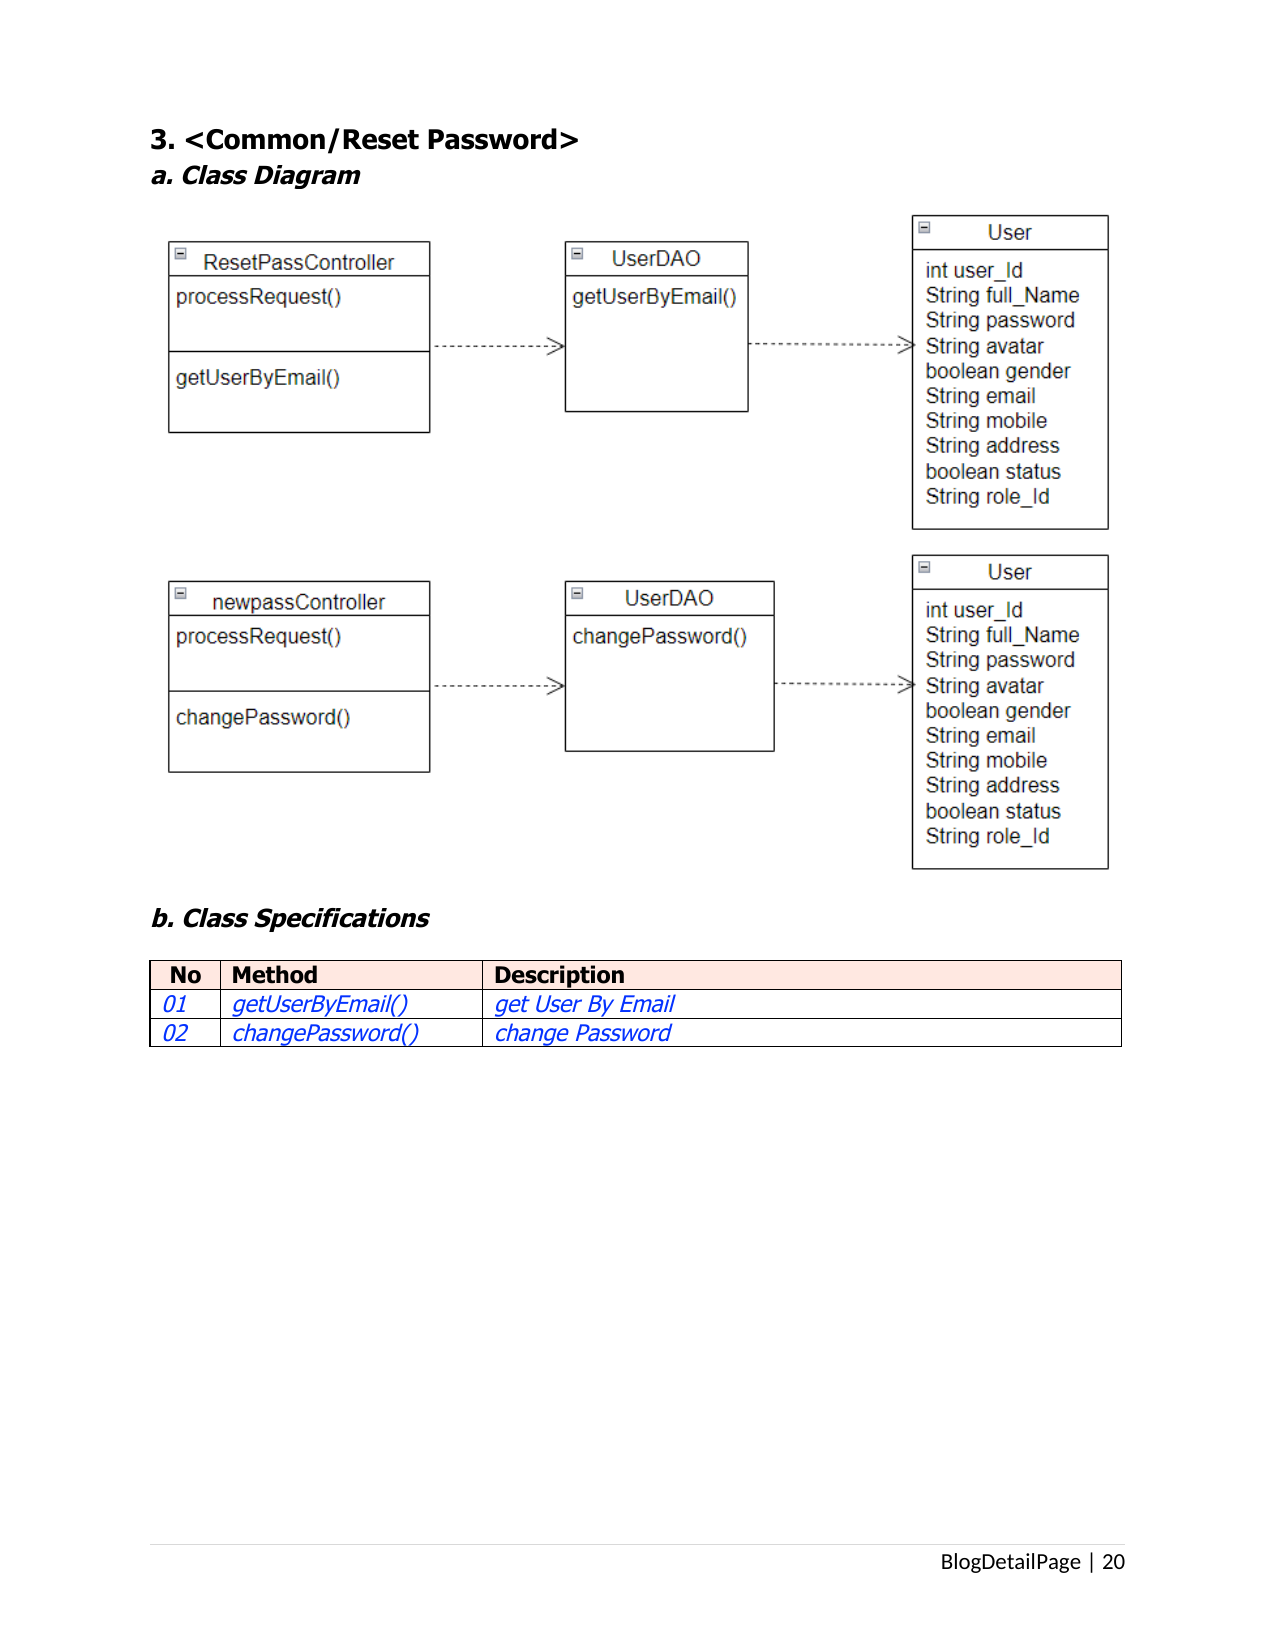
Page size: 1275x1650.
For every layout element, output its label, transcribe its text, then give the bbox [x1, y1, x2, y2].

table_cell changePassword() [221, 1019, 482, 1046]
subtitle b. Class Specifications [150, 902, 1125, 932]
table_header Method [221, 961, 482, 989]
table_header No [151, 961, 220, 989]
table_cell 02 [151, 1019, 220, 1046]
table_cell get User By Email [483, 990, 1121, 1017]
picture [150, 189, 1125, 884]
subtitle a. Class Diagram [150, 159, 1125, 189]
table_header Description [483, 961, 1121, 989]
table_cell change Password [483, 1019, 1121, 1046]
subtitle 3. <Common/Reset Password> [150, 122, 1125, 155]
table_cell 01 [151, 990, 220, 1017]
table_cell getUserByEmail() [221, 990, 482, 1017]
